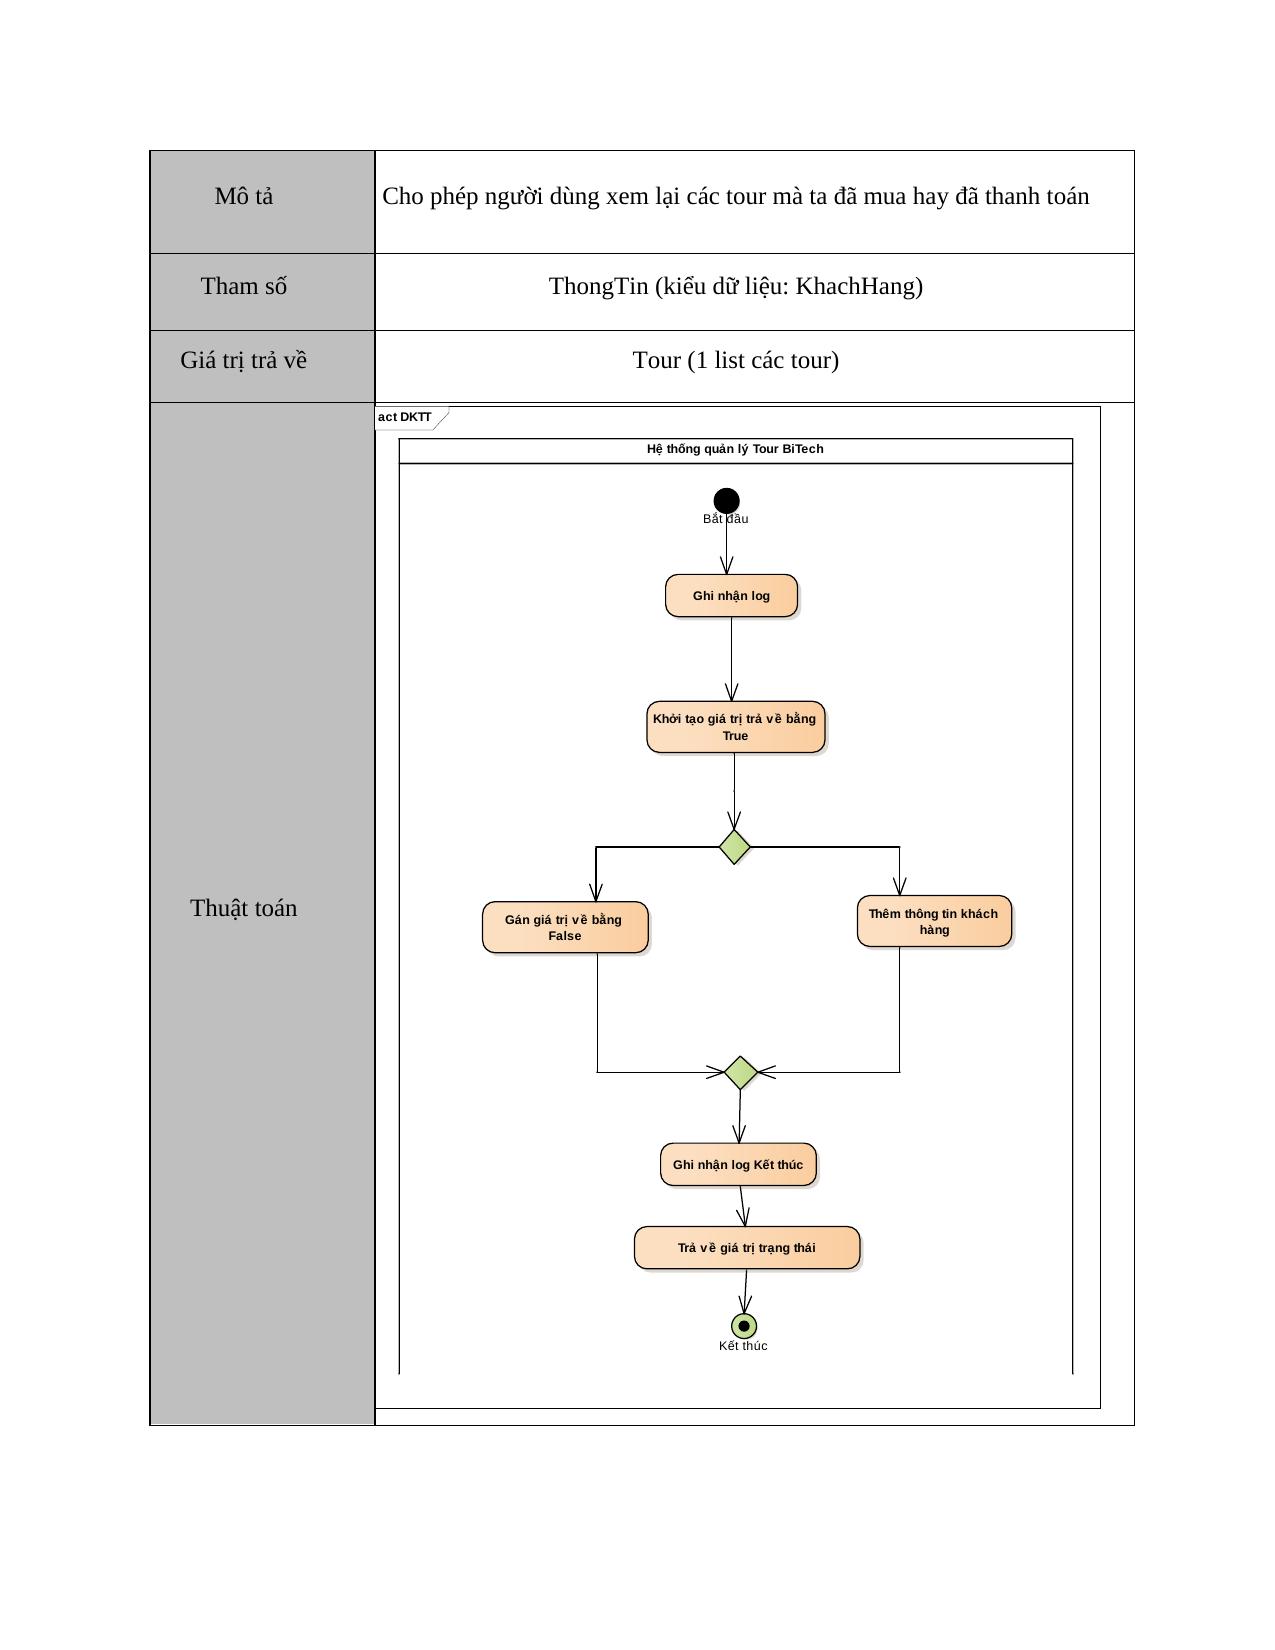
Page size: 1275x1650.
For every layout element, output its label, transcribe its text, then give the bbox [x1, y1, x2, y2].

table_cell [376, 403, 1134, 1424]
table_cell ThongTin (kiểu dữ liệu: KhachHang) [376, 254, 1134, 330]
table_cell Cho phép người dùng xem lại các tour mà ta đã mua hay đã thanh toán [376, 151, 1134, 253]
table_cell Thuật toán [151, 403, 374, 1424]
table_cell Tour (1 list các tour) [376, 331, 1134, 402]
table_cell Giá trị trả về [151, 331, 374, 402]
table_cell Tham số [151, 254, 374, 330]
table_cell Mô tả [151, 151, 374, 253]
